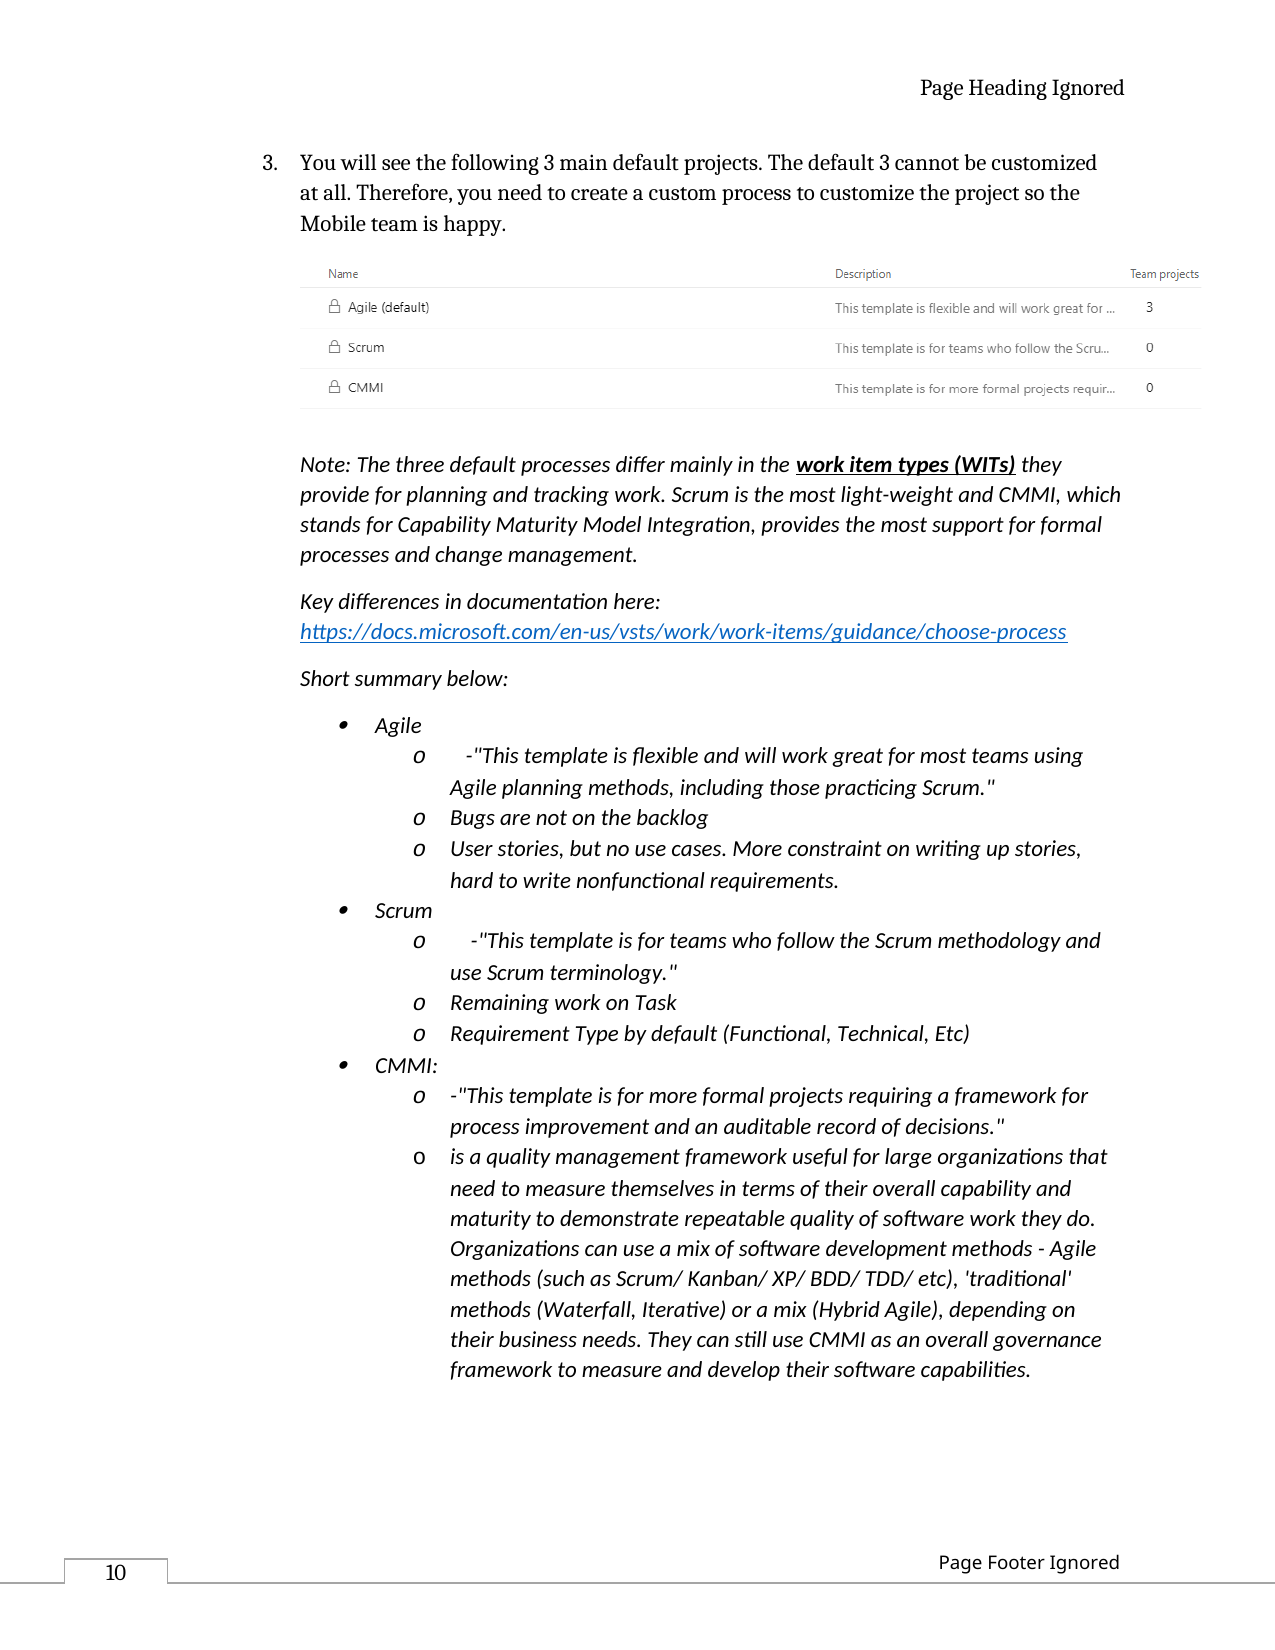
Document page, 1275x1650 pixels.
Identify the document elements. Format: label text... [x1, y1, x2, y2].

list is a quality management framework useful for large organizations that need to measure themselves in terms of their overall capability and maturity to demonstrate repeatable quality of software work they do. Organizations can use a mix of software development methods - Agile methods (such as Scrum/ Kanban/ XP/ BDD/ TDD/ etc), 'traditional' methods (Waterfall, Iterative) or a mix (Hybrid Agile), depending on their business needs. They can still use CMMI as an overall governance framework to measure and develop their software capabilities. [412, 1142, 1125, 1383]
list User stories, but no use cases. More constraint on writing up stories, hard to write nonfunctional requirements. [412, 834, 1125, 894]
list -"This template is flexible and will work great for most teams using Agile planning methods, including those practicing Scrum." [412, 741, 1125, 801]
list You will see the following 3 main default projects. The default 3 cannot be customized at all. Therefore, you need to create a custom process to customize the project so the Mobile team is happy. [262, 150, 1110, 237]
list -"This template is for teams who follow the Scrum methodology and use Scrum terminology." [412, 926, 1125, 986]
list Requirement Type by default (Functional, Technical, Etc) [412, 1019, 1125, 1048]
list Bugs are not on the backlog [412, 803, 1125, 832]
text Note: The three default processes differ mainly in the work item types (WITs) they provide for planning and tracking work. Scrum is the most light-weight and CMMI, which stands for Capability Maturity Model Integration, provides the most support for formal processes and change management. [300, 450, 1125, 568]
list Agile [337, 711, 1125, 739]
list Scrum [337, 896, 1125, 924]
list Remaining work on Task [412, 988, 1125, 1017]
text Key differences in documentation here: https://docs.microsoft.com/en-us/vsts/work/work-items/guidance/choose-process [300, 587, 1125, 646]
list -"This template is for more formal projects requiring a framework for process improvement and an auditable record of decisions." [412, 1081, 1125, 1140]
text Short summary below: [300, 664, 1125, 692]
picture [300, 253, 1202, 434]
list CMMI: [337, 1051, 1125, 1079]
